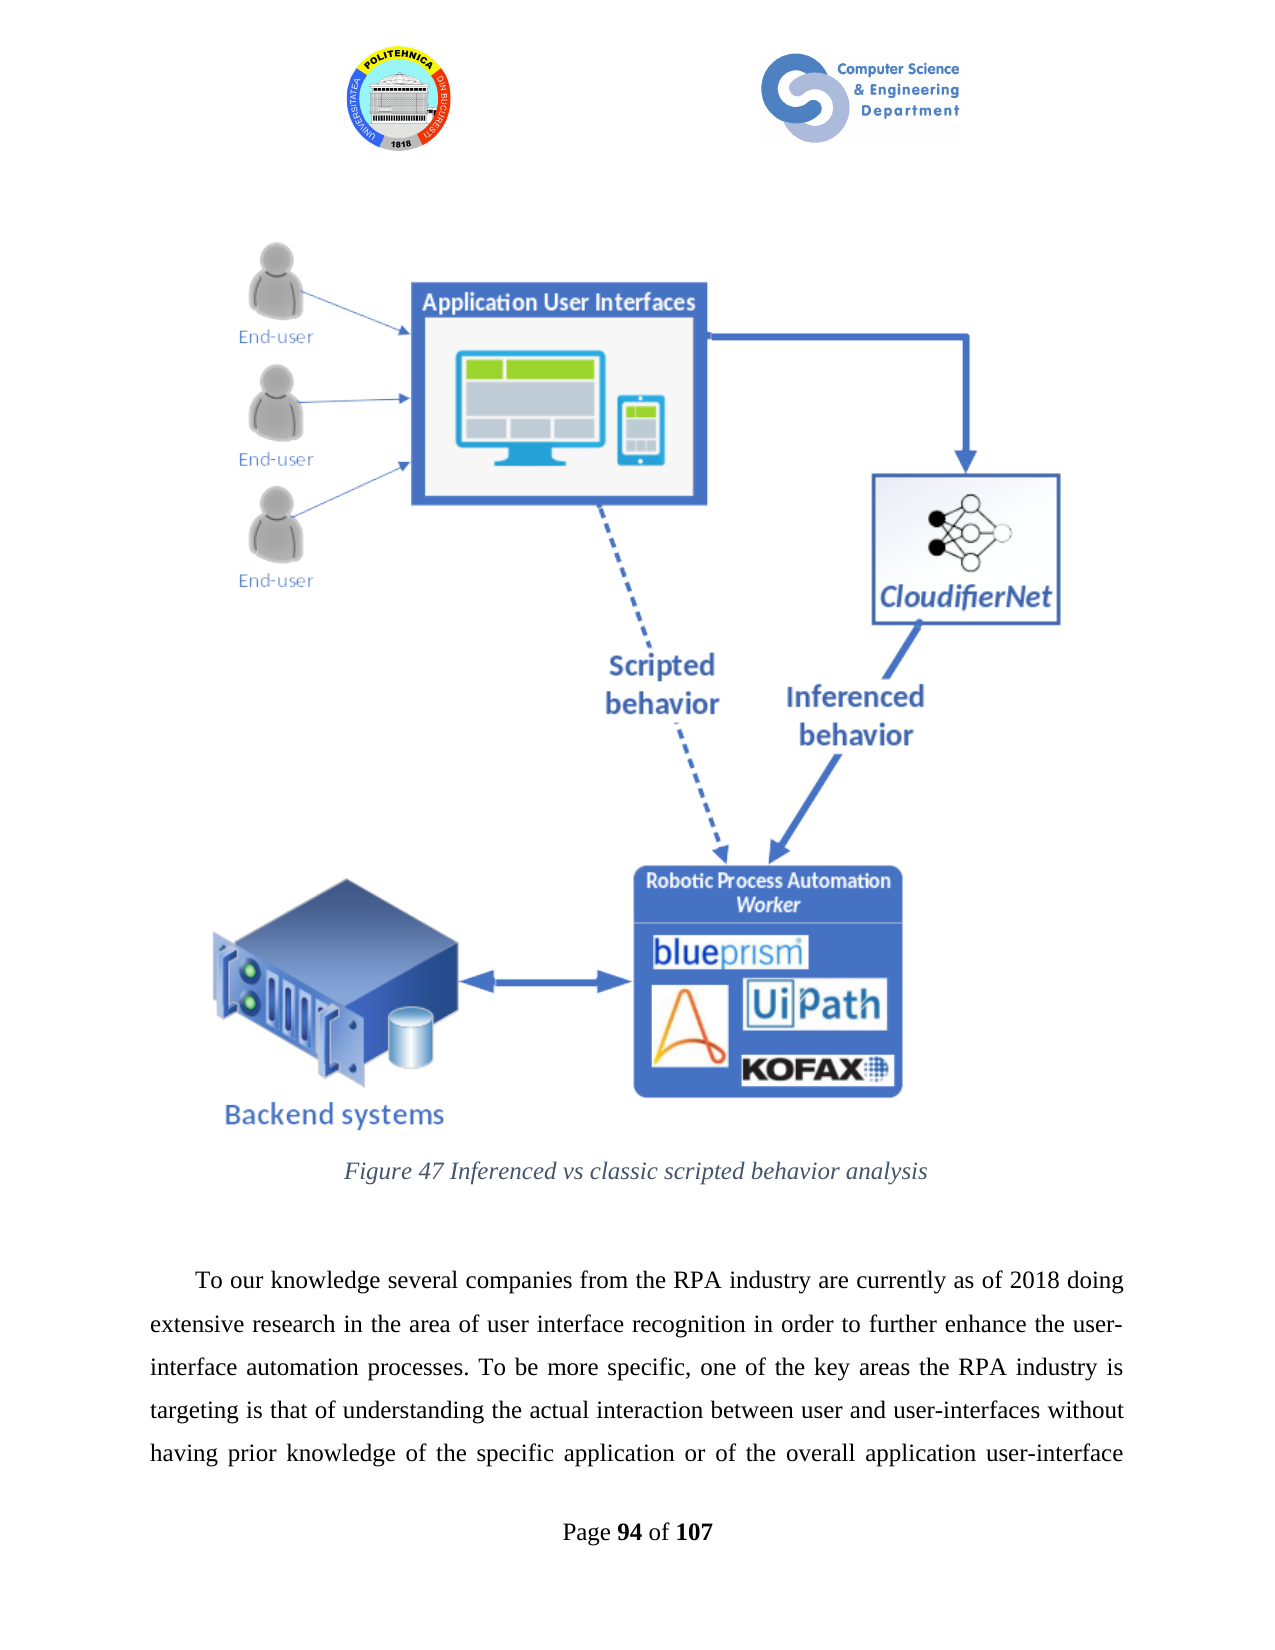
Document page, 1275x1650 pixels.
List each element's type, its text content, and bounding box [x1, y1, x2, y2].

picture [346, 46, 451, 151]
picture [760, 53, 963, 144]
